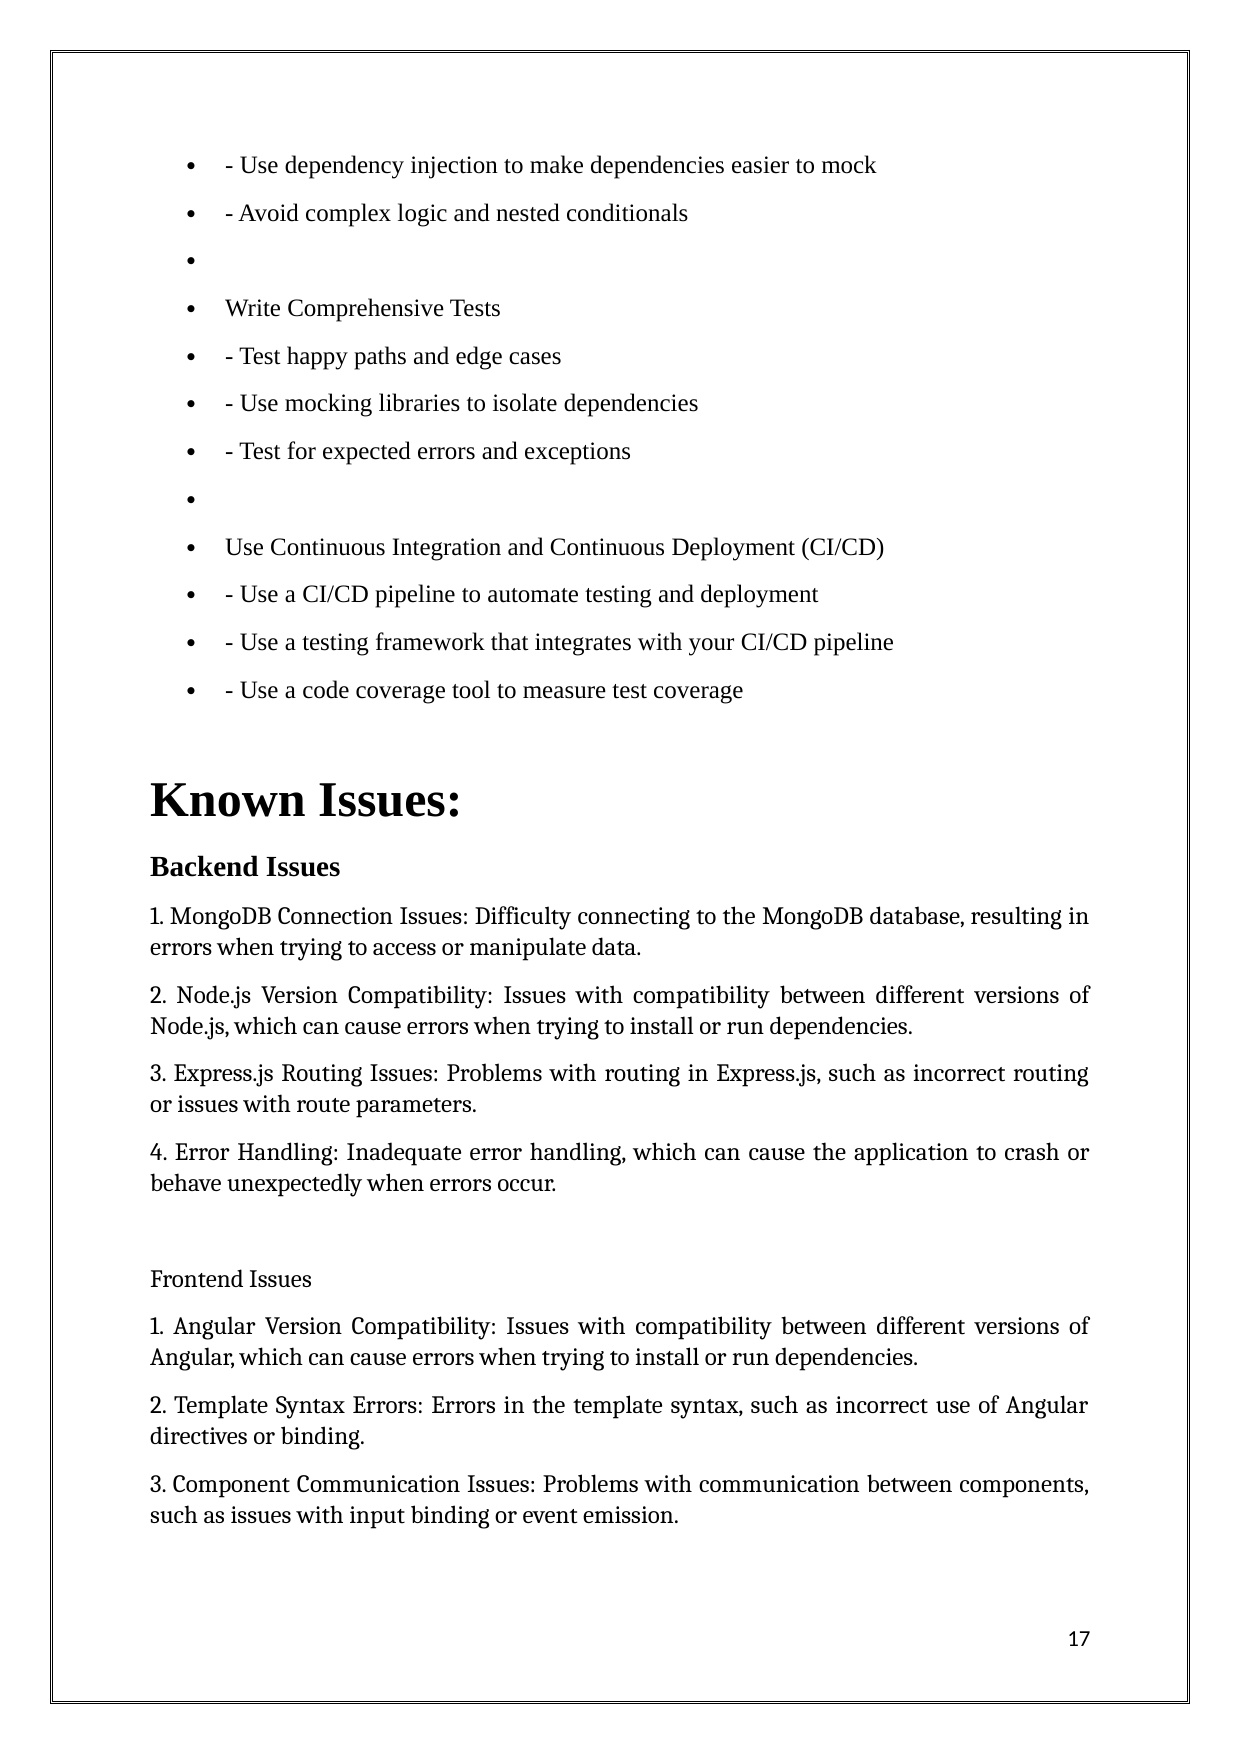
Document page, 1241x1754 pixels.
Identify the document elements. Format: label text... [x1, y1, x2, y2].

list - Test for expected errors and exceptions [187, 436, 1090, 465]
list Write Comprehensive Tests [187, 293, 1090, 322]
list - Test happy paths and edge cases [187, 341, 1090, 369]
list Use Continuous Integration and Continuous Deployment (CI/CD) [187, 532, 1090, 560]
text 2. Node.js Version Compatibility: Issues with compatibility between different versions of Node.js, which can cause errors when trying to install or run dependencies. [150, 981, 1090, 1040]
text 1. Angular Version Compatibility: Issues with compatibility between different versions of Angular, which can cause errors when trying to install or run dependencies. [150, 1312, 1090, 1372]
list - Avoid complex logic and nested conditionals [187, 198, 1090, 226]
list - Use dependency injection to make dependencies easier to mock [187, 150, 1090, 179]
list - Use mocking libraries to isolate dependencies [187, 388, 1090, 417]
list - Use a code coverage tool to measure test coverage [187, 675, 1090, 703]
text 1. MongoDB Connection Issues: Difficulty connecting to the MongoDB database, resulting in errors when trying to access or manipulate data. [150, 902, 1090, 962]
text 2. Template Syntax Errors: Errors in the template syntax, such as incorrect use of Angular directives or binding. [150, 1391, 1090, 1451]
text 4. Error Handling: Inadequate error handling, which can cause the application to crash or behave unexpectedly when errors occur. [150, 1138, 1090, 1198]
text Frontend Issues [150, 1264, 1090, 1293]
text Backend Issues [150, 849, 1090, 882]
text Known Issues: [150, 770, 1090, 828]
text 3. Express.js Routing Issues: Problems with routing in Express.js, such as incorrect routing or issues with route parameters. [150, 1059, 1090, 1119]
text 3. Component Communication Issues: Problems with communication between components, such as issues with input binding or event emission. [150, 1470, 1090, 1529]
list - Use a CI/CD pipeline to automate testing and deployment [187, 579, 1090, 608]
list - Use a testing framework that integrates with your CI/CD pipeline [187, 627, 1090, 656]
